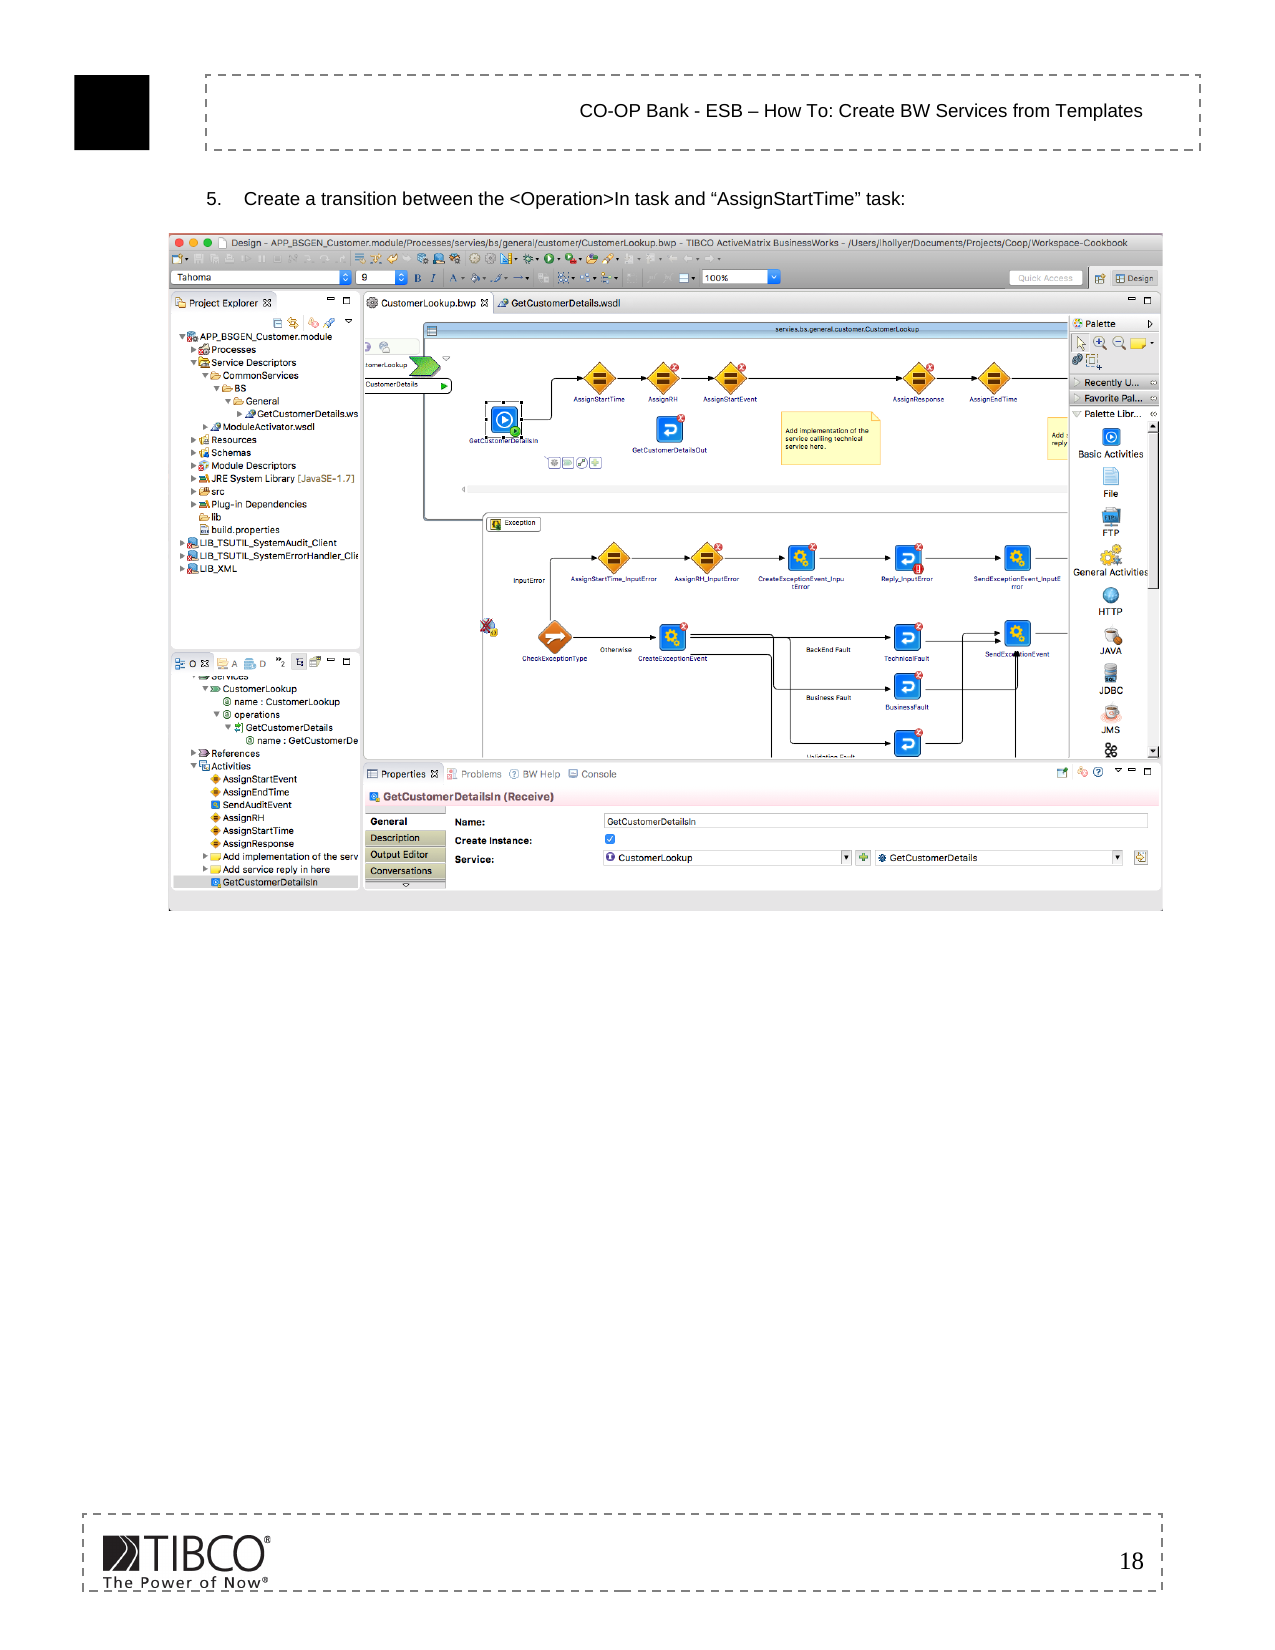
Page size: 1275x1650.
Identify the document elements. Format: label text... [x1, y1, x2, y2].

list Create a transition between the <Operation>In task and “AssignStartTime” task: [206, 187, 1162, 209]
picture [168, 233, 1163, 911]
picture [103, 1535, 271, 1588]
